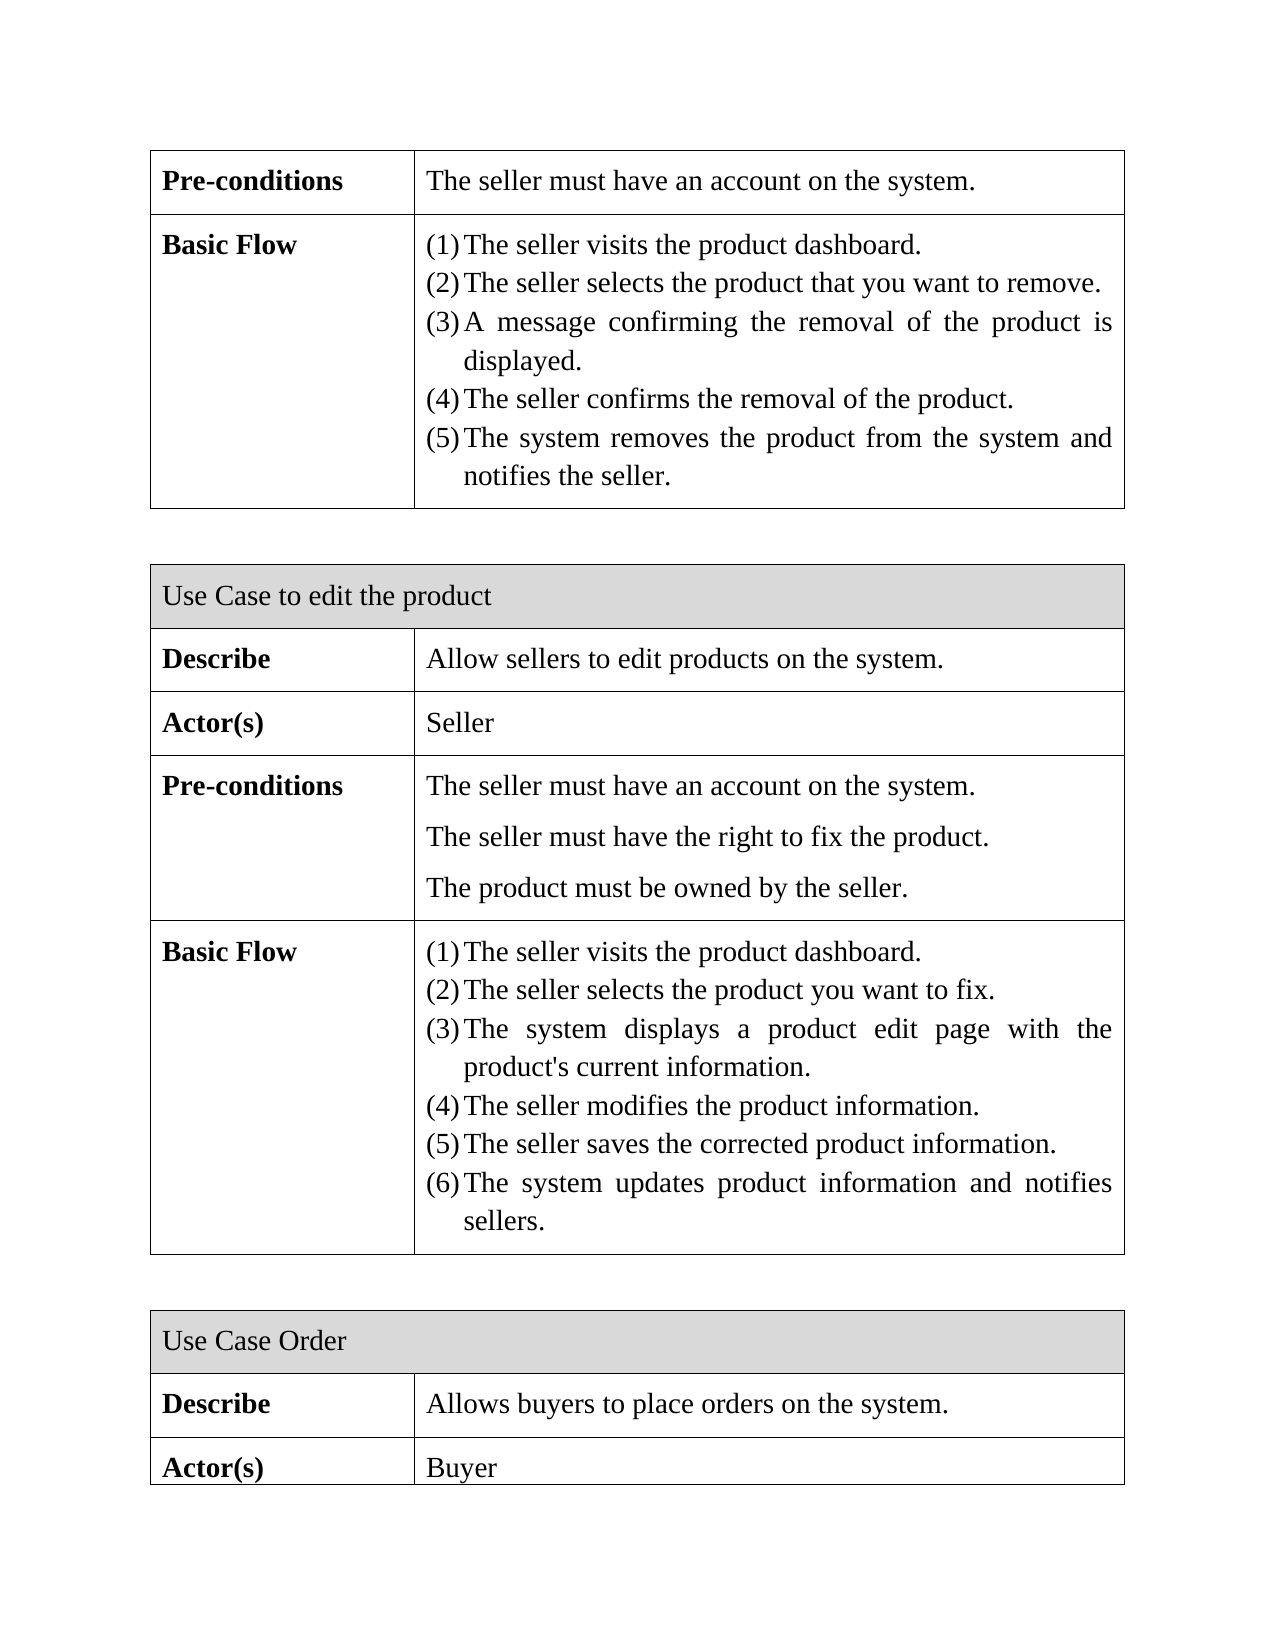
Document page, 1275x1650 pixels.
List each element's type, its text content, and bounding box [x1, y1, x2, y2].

table_cell The seller visits the product dashboard. The seller selects the product you want to fix. The system displays a product edit page with the product's current information. The seller modifies the product information. The seller saves the corrected product information. The system updates product information and notifies sellers. [415, 921, 1124, 1253]
table_cell The seller must have an account on the system. The seller must have the right to fix the product. The product must be owned by the seller. [415, 756, 1124, 920]
table_cell Basic Flow [151, 215, 414, 508]
table_cell Pre-conditions [151, 151, 414, 213]
table_cell The seller visits the product dashboard. The seller selects the product that you want to remove. A message confirming the removal of the product is displayed. The seller confirms the removal of the product. The system removes the product from the system and notifies the seller. [415, 215, 1124, 508]
table_cell The seller must have an account on the system. [415, 151, 1124, 213]
table_cell Actor(s) [151, 1438, 414, 1484]
table_cell Actor(s) [151, 692, 414, 755]
table_cell Describe [151, 1374, 414, 1437]
table_cell Basic Flow [151, 921, 414, 1253]
table_header Use Case to edit the product [151, 565, 1124, 628]
table_cell Describe [151, 629, 414, 691]
table_cell Buyer [415, 1438, 1124, 1484]
table_cell Allows buyers to place orders on the system. [415, 1374, 1124, 1437]
table_cell Allow sellers to edit products on the system. [415, 629, 1124, 691]
table_header Use Case Order [151, 1311, 1124, 1373]
table_cell Seller [415, 692, 1124, 755]
table_cell Pre-conditions [151, 756, 414, 920]
